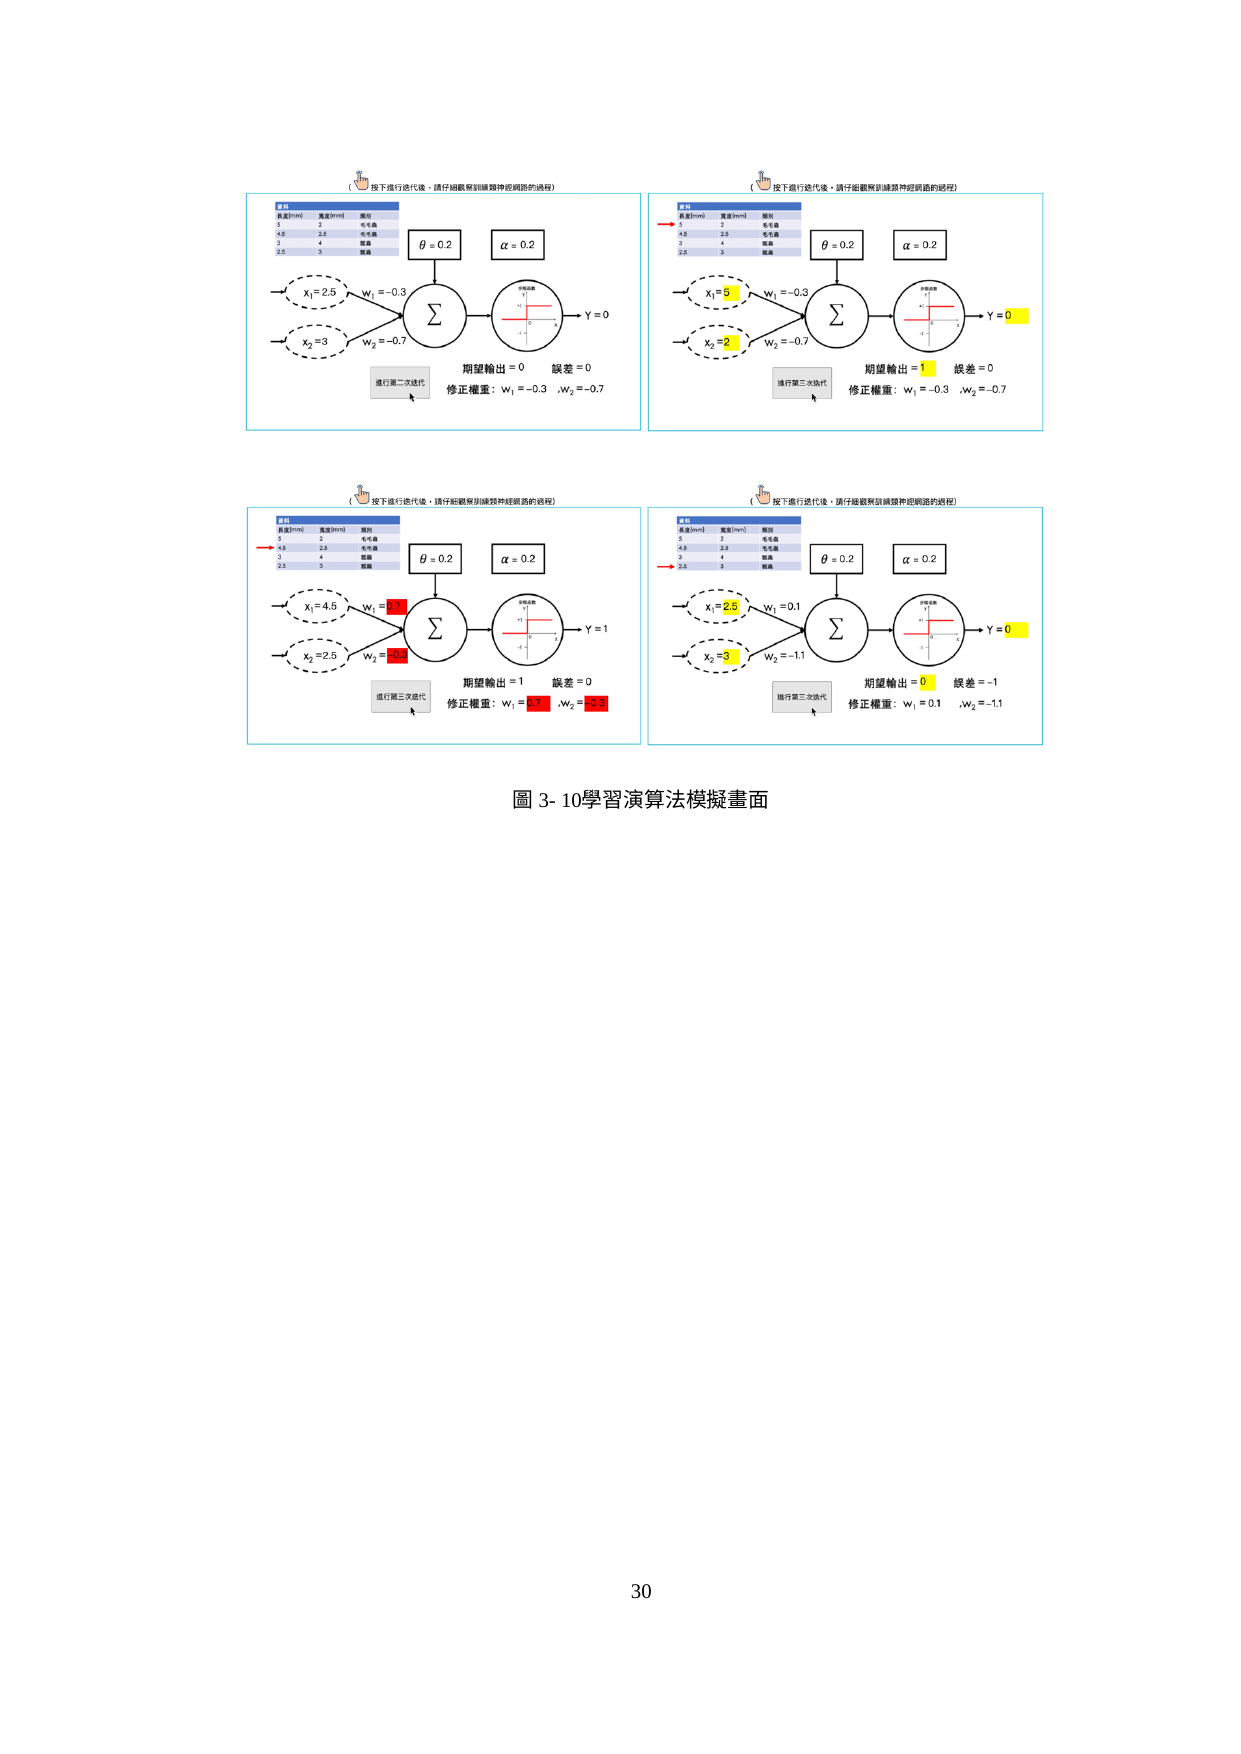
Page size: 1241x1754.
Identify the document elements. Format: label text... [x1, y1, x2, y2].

text 圖 3- 10學習演算法模擬畫面 [165, 779, 1075, 817]
picture [244, 482, 1046, 748]
picture [243, 167, 1047, 434]
